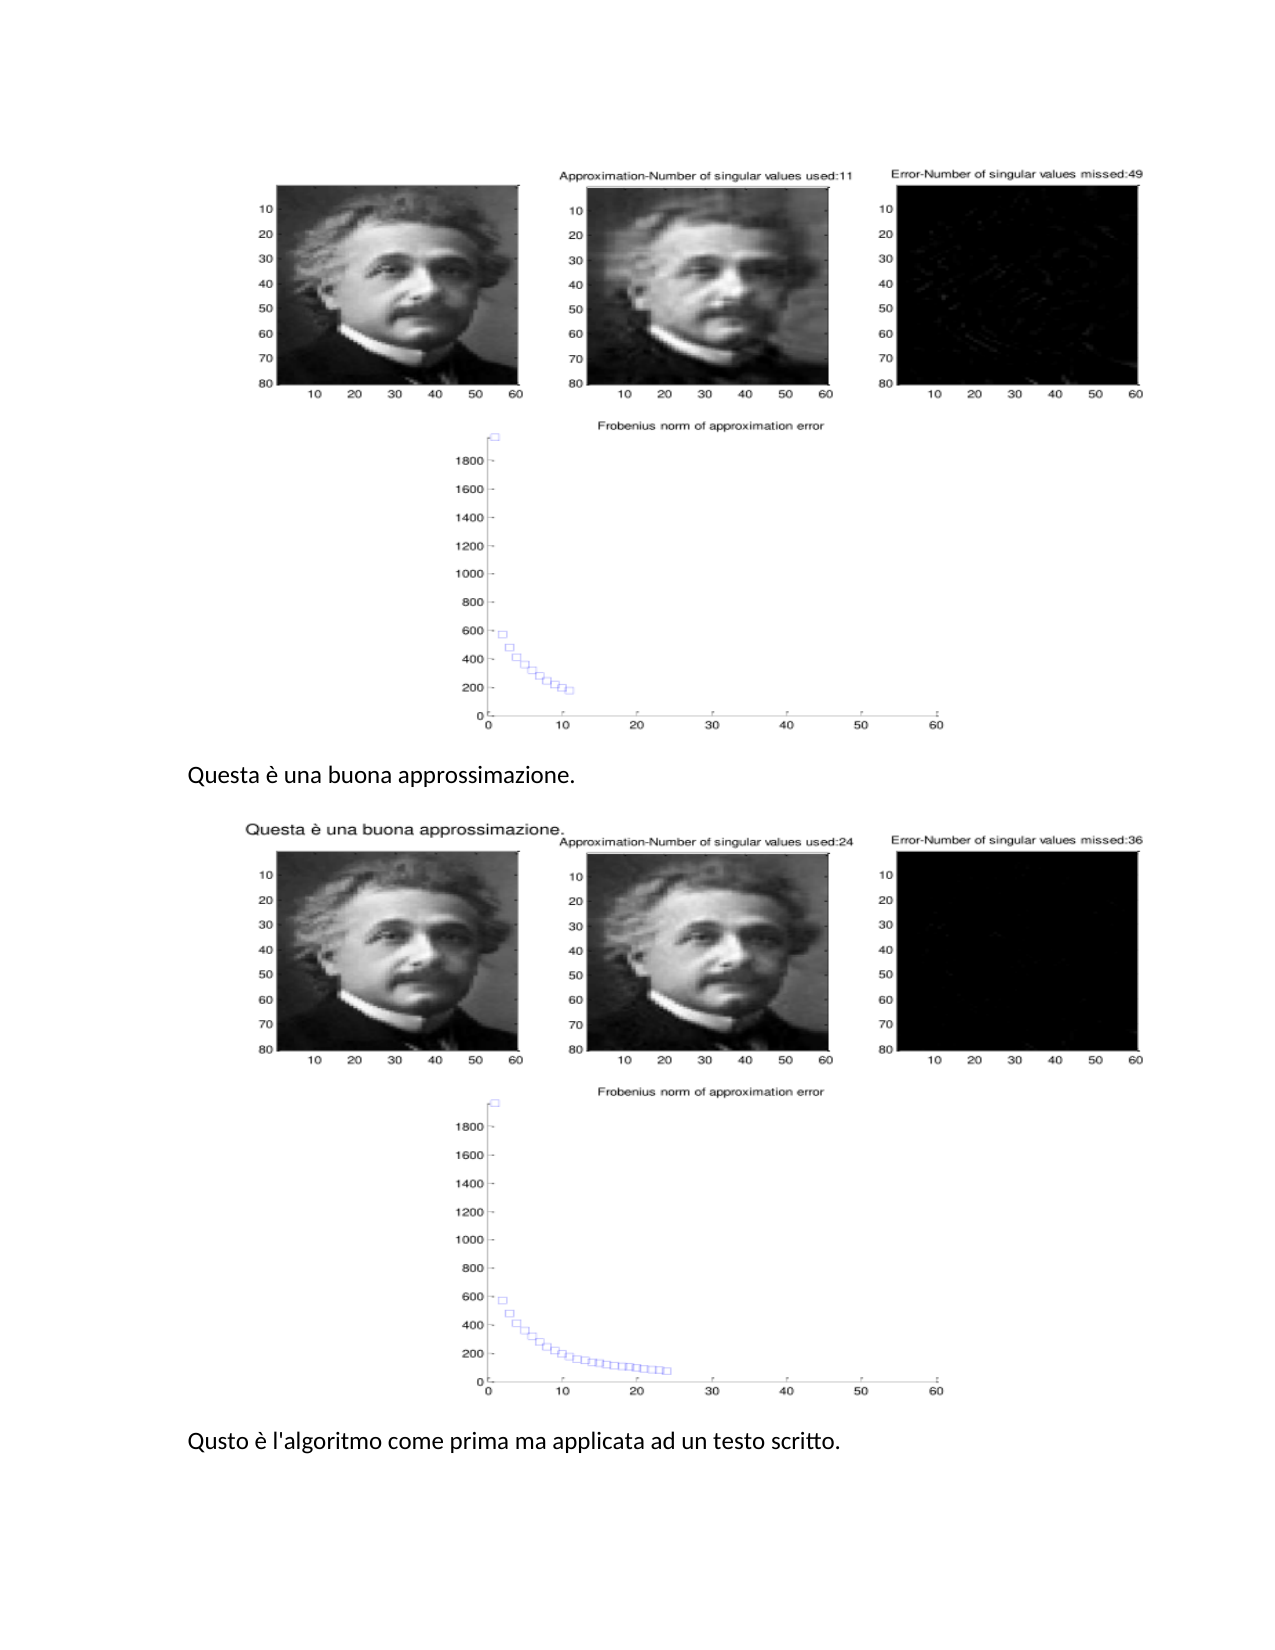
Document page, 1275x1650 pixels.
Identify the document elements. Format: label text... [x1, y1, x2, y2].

text Qusto è l'algoritmo come prima ma applicata ad un testo scritto. [187, 1425, 1087, 1456]
picture [206, 815, 1198, 1401]
picture [206, 150, 1198, 735]
text Questa è una buona approssimazione. [187, 760, 1087, 790]
